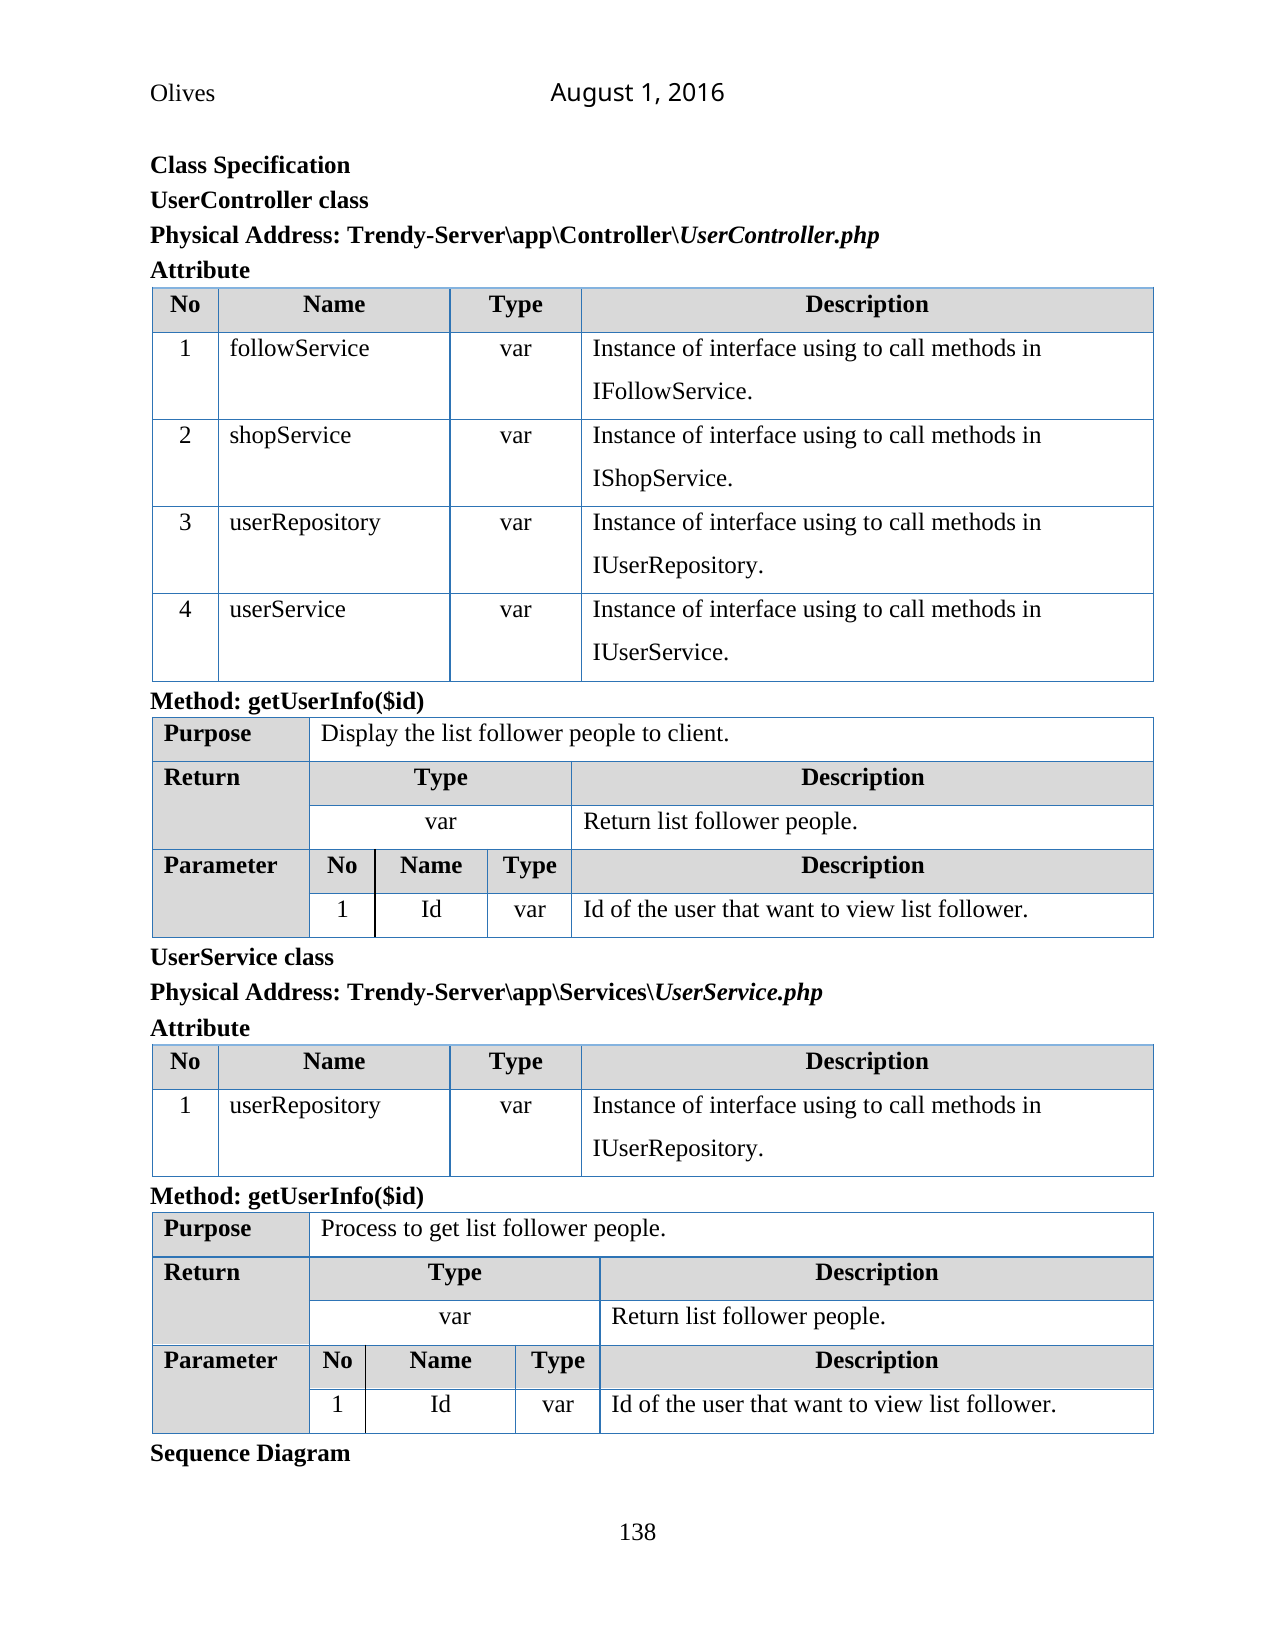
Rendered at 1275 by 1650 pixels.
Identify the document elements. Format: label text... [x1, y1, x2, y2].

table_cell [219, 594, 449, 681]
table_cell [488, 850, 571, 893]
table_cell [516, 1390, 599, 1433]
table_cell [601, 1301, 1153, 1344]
subtitle Attribute [150, 256, 1125, 284]
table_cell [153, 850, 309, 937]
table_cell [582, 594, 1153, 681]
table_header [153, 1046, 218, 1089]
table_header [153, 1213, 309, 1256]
subtitle Method: getUserInfo($id) [150, 1181, 1125, 1210]
subtitle Method: getUserInfo($id) [150, 686, 1125, 714]
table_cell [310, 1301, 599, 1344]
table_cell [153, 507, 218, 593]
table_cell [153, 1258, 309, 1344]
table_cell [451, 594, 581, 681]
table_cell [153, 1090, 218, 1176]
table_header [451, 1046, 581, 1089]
subtitle Physical Address: Trendy-Server\app\Services\UserService.php [150, 977, 1125, 1006]
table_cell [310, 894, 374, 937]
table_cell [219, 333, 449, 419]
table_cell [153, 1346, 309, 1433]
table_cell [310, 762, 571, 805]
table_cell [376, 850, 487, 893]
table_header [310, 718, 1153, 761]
subtitle UserService class [150, 942, 1125, 971]
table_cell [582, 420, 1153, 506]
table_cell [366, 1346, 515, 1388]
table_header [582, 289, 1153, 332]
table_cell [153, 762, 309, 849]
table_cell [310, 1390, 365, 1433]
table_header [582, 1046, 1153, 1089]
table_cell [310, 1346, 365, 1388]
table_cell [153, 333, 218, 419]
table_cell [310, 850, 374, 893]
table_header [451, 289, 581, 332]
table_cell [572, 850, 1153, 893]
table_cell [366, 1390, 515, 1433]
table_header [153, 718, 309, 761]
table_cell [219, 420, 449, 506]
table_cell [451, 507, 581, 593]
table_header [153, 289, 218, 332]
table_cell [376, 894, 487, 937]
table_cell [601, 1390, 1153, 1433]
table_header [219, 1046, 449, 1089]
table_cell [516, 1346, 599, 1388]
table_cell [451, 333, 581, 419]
subtitle Attribute [150, 1013, 1125, 1041]
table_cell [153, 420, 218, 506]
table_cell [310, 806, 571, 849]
subtitle Class Specification [150, 150, 1125, 179]
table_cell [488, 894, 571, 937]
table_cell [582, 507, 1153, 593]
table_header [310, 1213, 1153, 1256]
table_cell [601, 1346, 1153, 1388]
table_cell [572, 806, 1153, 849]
subtitle Physical Address: Trendy-Server\app\Controller\UserController.php [150, 220, 1125, 249]
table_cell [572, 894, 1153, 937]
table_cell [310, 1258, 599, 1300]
subtitle Sequence Diagram [150, 1438, 1125, 1467]
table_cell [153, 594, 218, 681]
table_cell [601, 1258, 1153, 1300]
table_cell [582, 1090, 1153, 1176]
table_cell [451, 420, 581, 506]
subtitle UserController class [150, 185, 1125, 214]
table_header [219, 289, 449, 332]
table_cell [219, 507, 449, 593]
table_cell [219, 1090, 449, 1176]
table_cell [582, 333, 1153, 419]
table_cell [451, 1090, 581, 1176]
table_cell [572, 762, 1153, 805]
